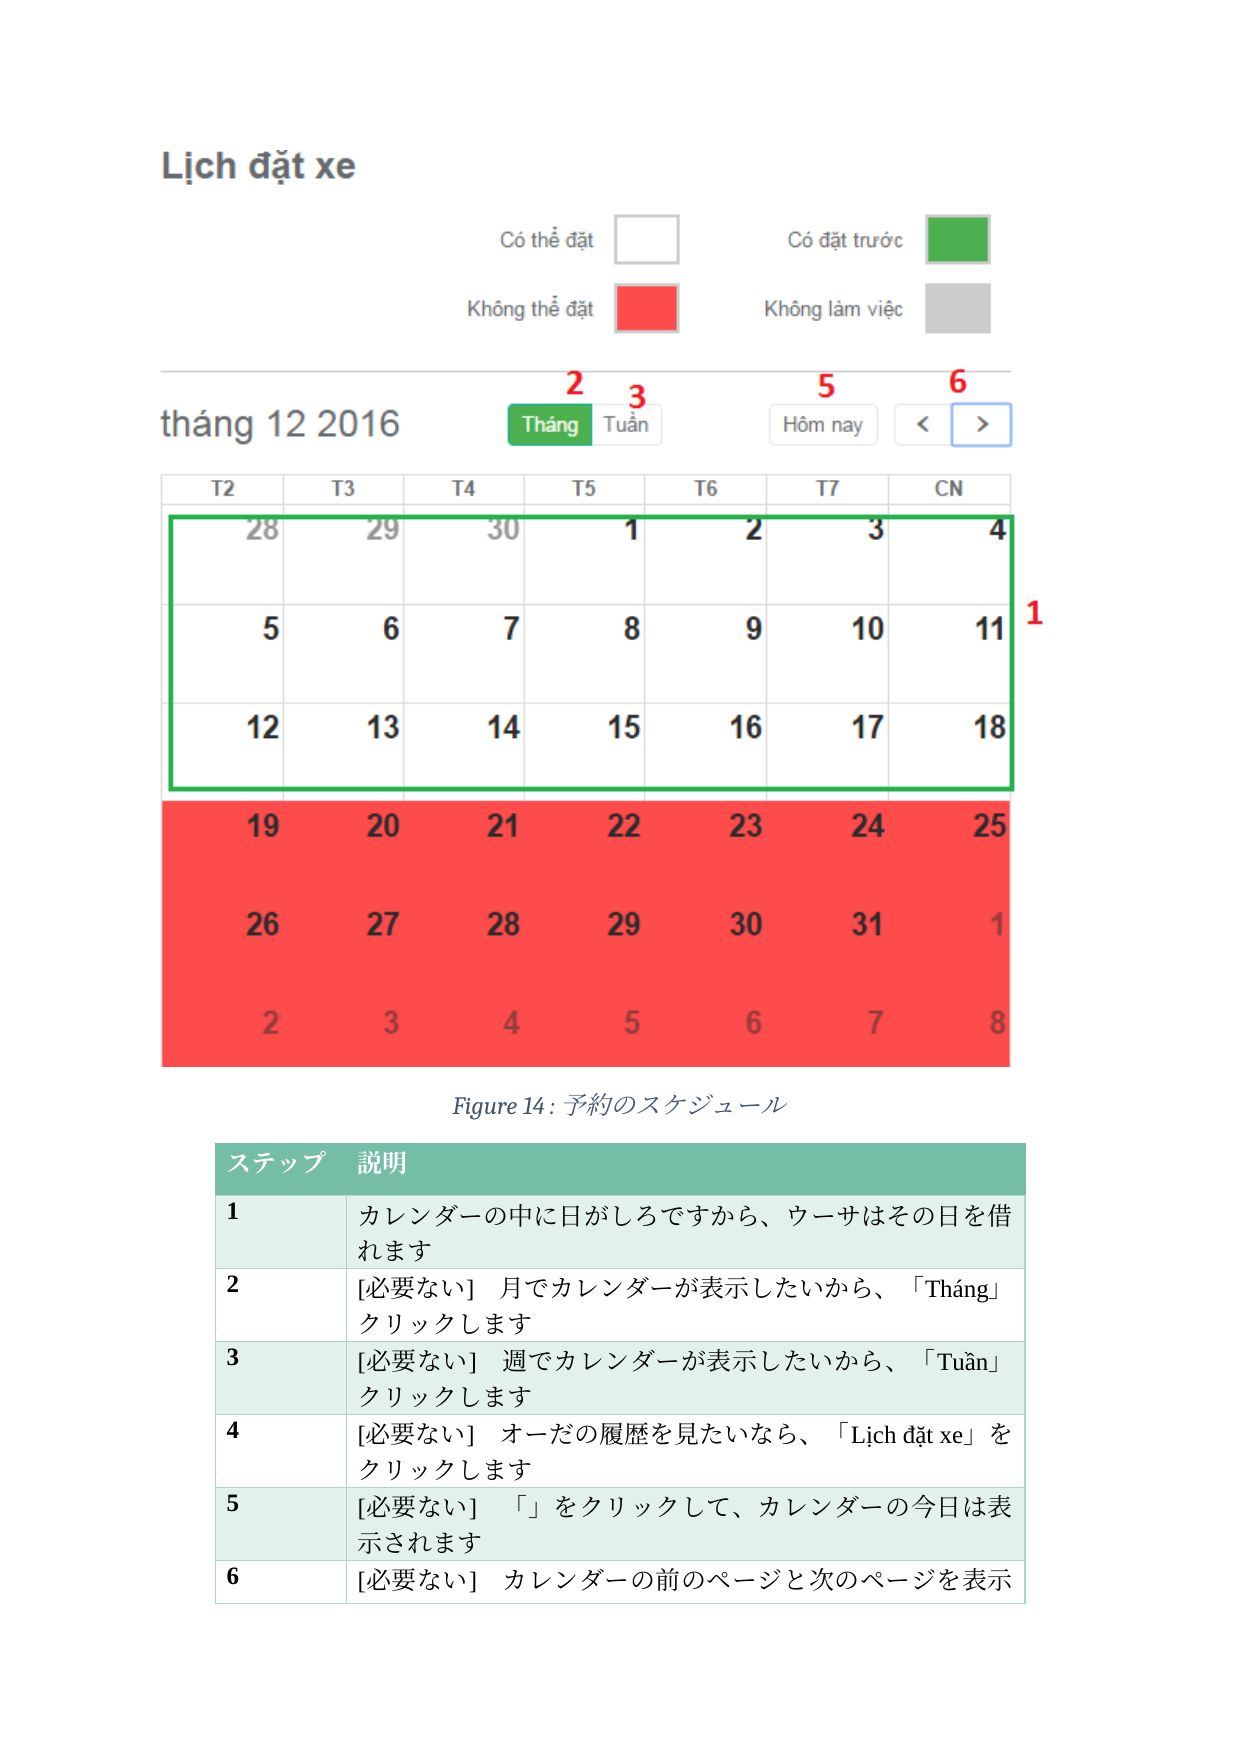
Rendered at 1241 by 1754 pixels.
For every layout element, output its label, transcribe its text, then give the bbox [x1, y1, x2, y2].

text Figure 14 : 予約のスケジュール [150, 1086, 1090, 1122]
table_cell [必要ない] 週でカレンダーが表示したいから、「Tuần」クリックします [347, 1342, 1024, 1414]
picture [150, 150, 1049, 1067]
table_cell 5 [216, 1488, 346, 1560]
table_cell 4 [216, 1415, 346, 1487]
table_cell 2 [216, 1269, 346, 1341]
table_cell 6 [216, 1561, 346, 1603]
table_cell [必要ない] 月でカレンダーが表示したいから、「Tháng」クリックします [347, 1269, 1024, 1341]
table_cell [必要ない] オーだの履歴を見たいなら、「Lịch đặt xe」をクリックします [347, 1415, 1024, 1487]
table_cell 1 [216, 1196, 346, 1268]
table_cell 3 [216, 1342, 346, 1414]
table_header ステップ [216, 1144, 346, 1195]
table_cell カレンダーの中に日がしろですから、ウーサはその日を借れます [347, 1196, 1024, 1268]
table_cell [347, 1561, 1024, 1603]
table_header 説明 [347, 1144, 1024, 1195]
table_cell [必要ない] 「」をクリックして、カレンダーの今日は表示されます [347, 1488, 1024, 1560]
